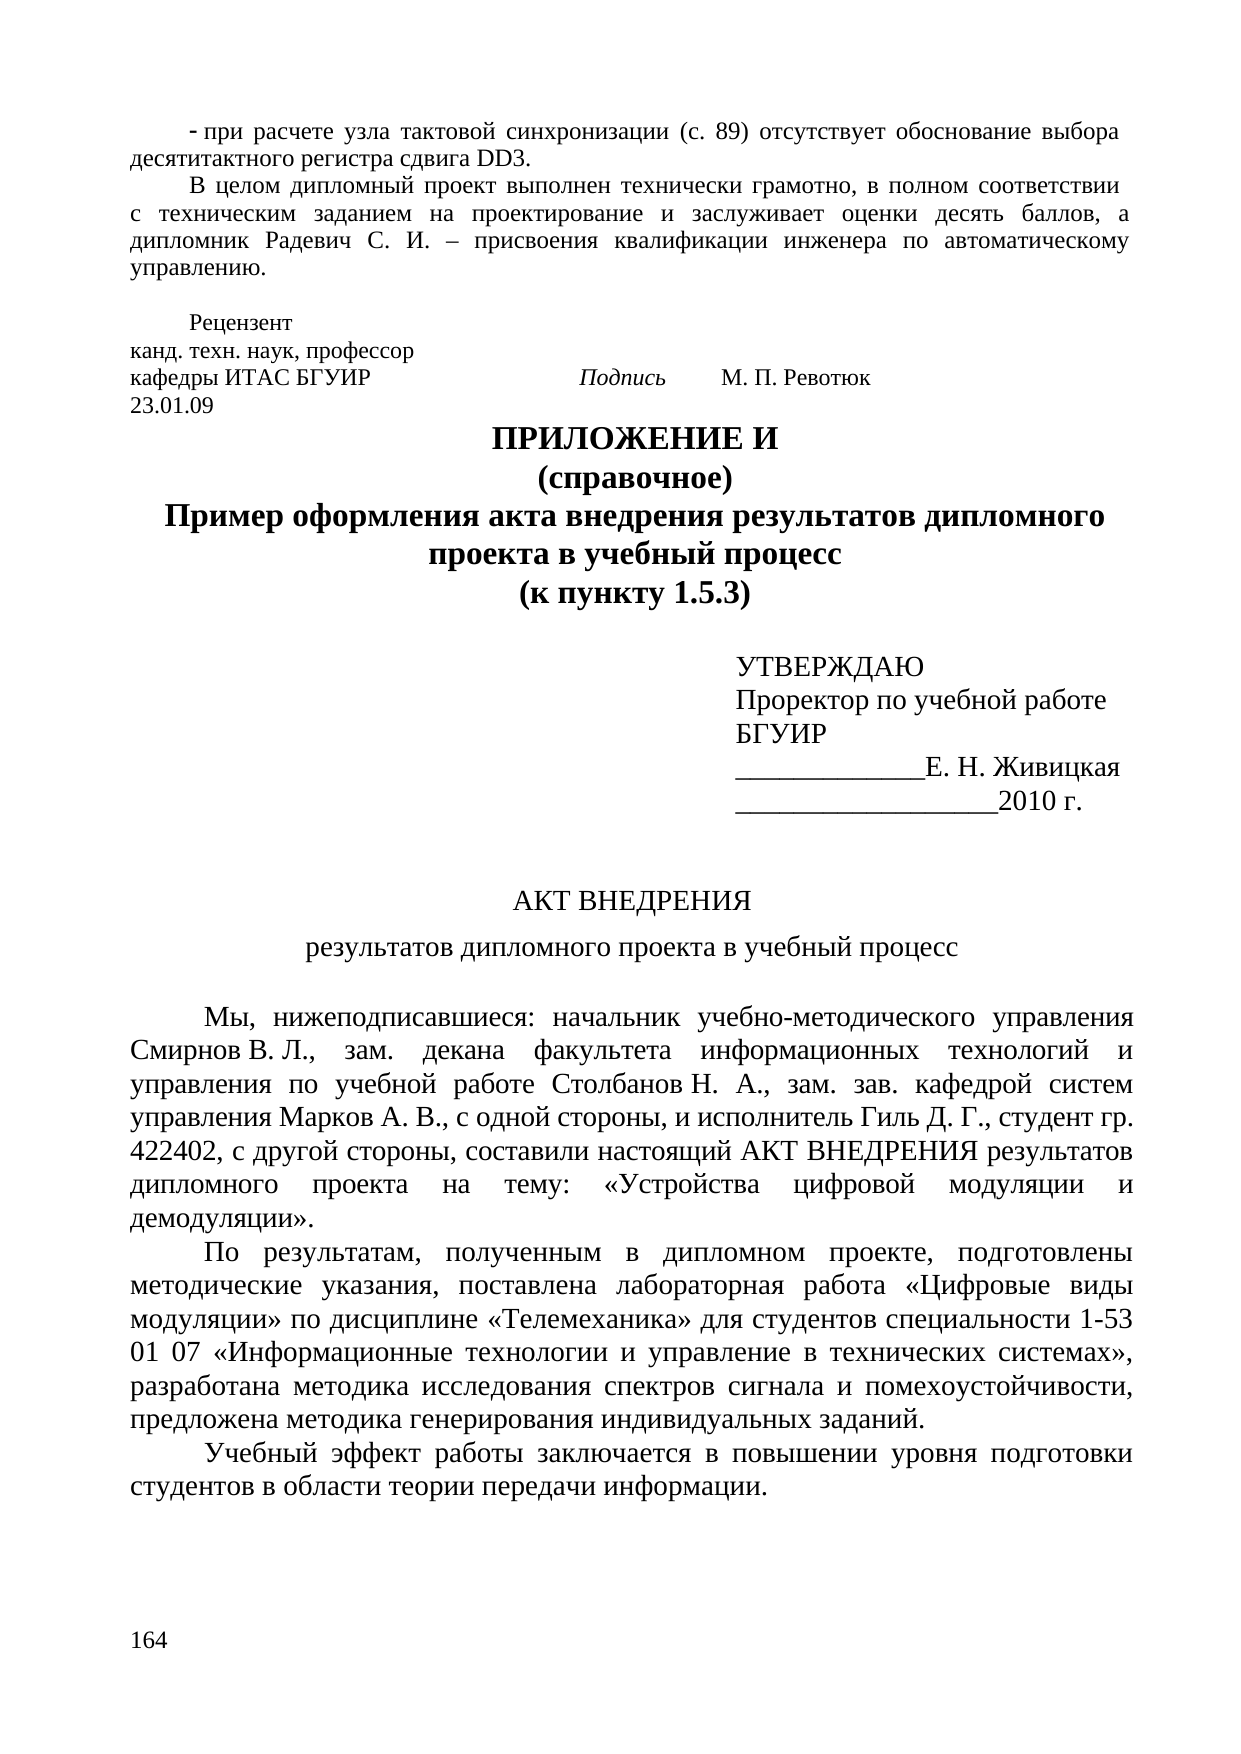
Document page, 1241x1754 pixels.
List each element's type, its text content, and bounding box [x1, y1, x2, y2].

text Мы, нижеподписавшиеся: начальник учебно-методического управления Смирнов В. Л., зам. декана факультета информационных технологий и управления по учебной работе Столбанов Н. А., зам. зав. кафедрой систем управления Марков А. В., с одной стороны, и исполнитель Гиль Д. Г., студент гр. 422402, с другой стороны, составили настоящий АКТ ВНЕДРЕНИЯ результатов дипломного проекта на тему: «Устройства цифровой модуляции и демодуляции». [130, 999, 1134, 1234]
text Проректор по учебной работе [735, 682, 1134, 716]
text канд. техн. наук, профессор [130, 336, 1131, 363]
text __________________2010 г. [735, 783, 1134, 816]
text УТВЕРЖДАЮ [735, 649, 1134, 682]
text По результатам, полученным в дипломном проекте, подготовлены методические указания, поставлена лабораторная работа «Цифровые виды модуляции» по дисциплине «Телемеханика» для студентов специальности 1-53 01 07 «Информационные технологии и управление в технических системах», разработана методика исследования спектров сигнала и помехоустойчивости, предложена методика генерирования индивидуальных заданий. [130, 1234, 1134, 1435]
list при расчете узла тактовой синхронизации (с. 89) отсутствует обоснование выбора десятитактного регистра сдвига DD3. [130, 118, 1131, 172]
text БГУИР [735, 716, 1134, 749]
text В целом дипломный проект выполнен технически грамотно, в полном соответствии с техническим заданием на проектирование и заслуживает оценки десять баллов, а дипломник Радевич С. И. – присвоения квалификации инженера по автоматическому управлению. [130, 172, 1131, 281]
text 23.01.09 [130, 391, 1131, 419]
text Учебный эффект работы заключается в повышении уровня подготовки студентов в области теории передачи информации. [130, 1435, 1134, 1502]
text результатов дипломного проекта в учебный процесс [130, 929, 1134, 963]
text _____________Е. Н. Живицкая [735, 749, 1134, 783]
text АКТ ВНЕДРЕНИЯ [130, 883, 1134, 917]
subtitle Пример оформления акта внедрения результатов дипломного проекта в учебный процесс (к пункту 1.5.3) [130, 495, 1140, 610]
text кафедры ИТАС БГУИР Подпись М. П. Ревотюк [130, 363, 1131, 391]
text Рецензент [130, 308, 1131, 336]
subtitle Приложение И (справочное) [130, 419, 1140, 495]
